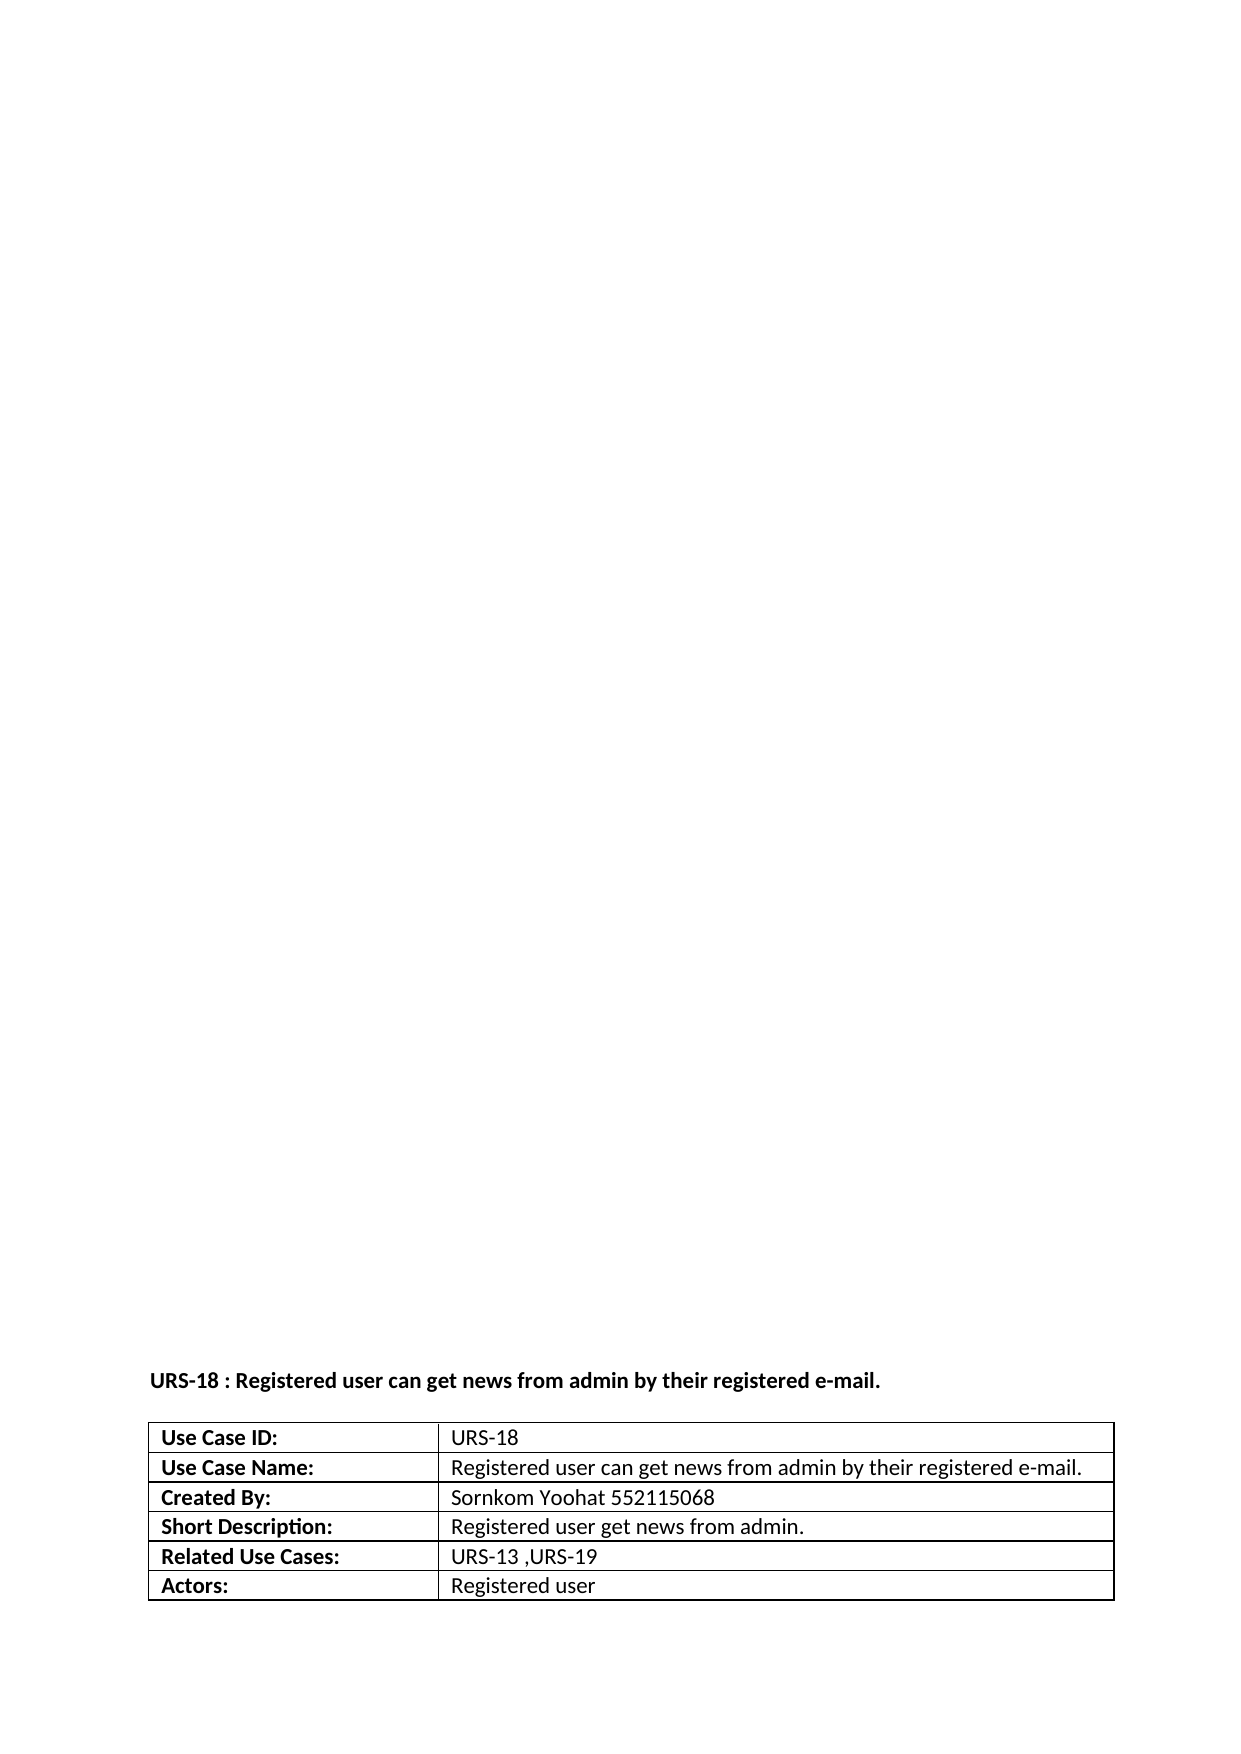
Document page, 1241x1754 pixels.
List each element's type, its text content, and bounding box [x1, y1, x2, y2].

table_cell Registered user get news from admin. [439, 1512, 1113, 1540]
table_cell Related Use Cases: [149, 1542, 438, 1570]
table_cell URS-13 ,URS-19 [439, 1542, 1113, 1570]
table_cell Short Description: [149, 1512, 438, 1540]
table_cell Sornkom Yoohat 552115068 [439, 1483, 1113, 1511]
table_cell Actors: [149, 1571, 438, 1599]
table_header Use Case ID: [149, 1423, 438, 1451]
table_cell Created By: [149, 1483, 438, 1511]
table_cell Registered user can get news from admin by their registered e-mail. [439, 1453, 1113, 1481]
table_cell Registered user [439, 1571, 1113, 1599]
table_cell Use Case Name: [149, 1453, 438, 1481]
table_header URS-18 [439, 1423, 1113, 1451]
text URS-18 : Registered user can get news from admin by their registered e-mail. [150, 1366, 1090, 1394]
